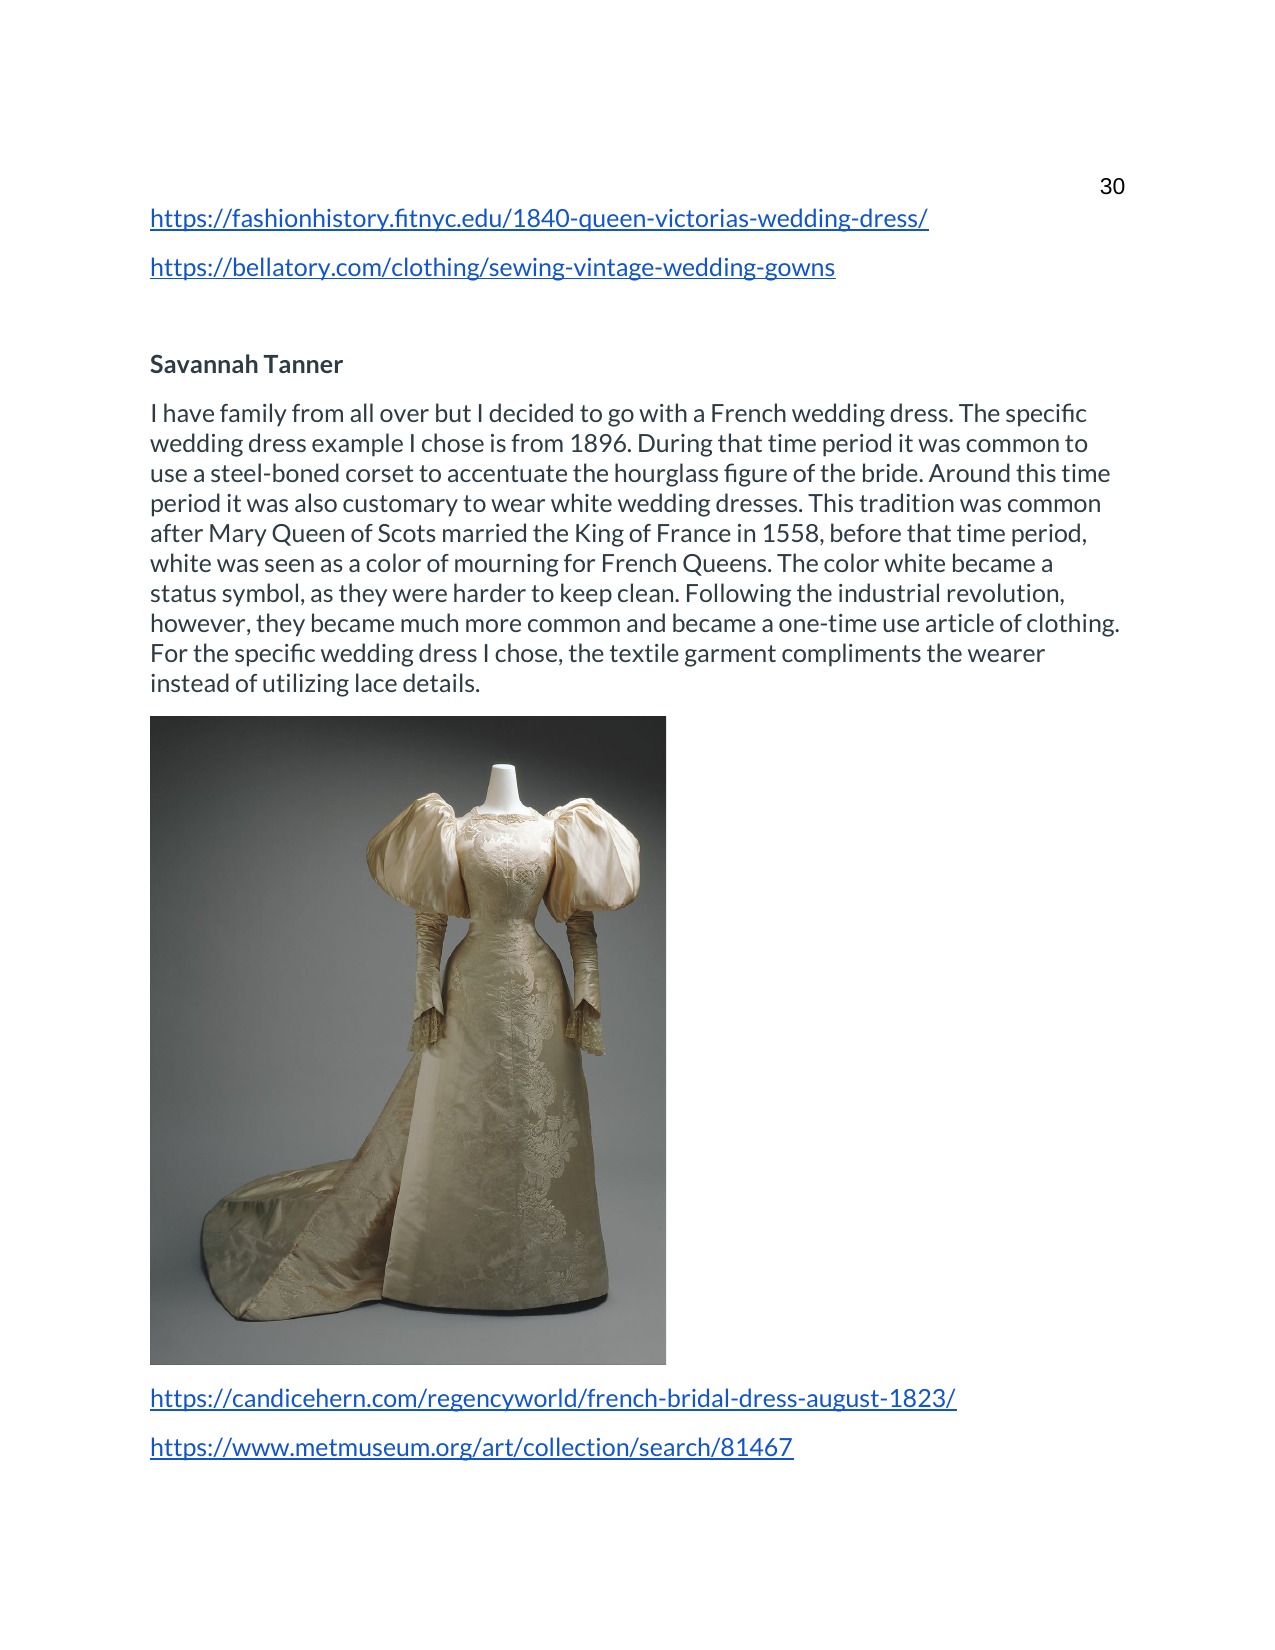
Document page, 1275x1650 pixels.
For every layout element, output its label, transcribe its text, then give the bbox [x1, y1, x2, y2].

text Savannah Tanner [150, 349, 1125, 379]
picture [150, 716, 667, 1365]
text I have family from all over but I decided to go with a French wedding dress. The specific wedding dress example I chose is from 1896. During that time period it was common to use a steel-boned corset to accentuate the hourglass figure of the bride. Around this time period it was also customary to wear white wedding dresses. This tradition was common after Mary Queen of Scots married the King of France in 1558, before that time period, white was seen as a color of mourning for French Queens. The color white became a status symbol, as they were harder to keep clean. Following the industrial revolution, however, they became much more common and became a one-time use article of clothing. For the specific wedding dress I chose, the textile garment compliments the wearer instead of utilizing lace details. [150, 398, 1125, 698]
text https://candicehern.com/regencyworld/french-bridal-dress-august-1823/ [150, 1383, 1125, 1413]
text https://www.metmuseum.org/art/collection/search/81467 [150, 1432, 1125, 1462]
text https://fashionhistory.fitnyc.edu/1840-queen-victorias-wedding-dress/ [150, 203, 1125, 233]
text https://bellatory.com/clothing/sewing-vintage-wedding-gowns [150, 252, 1125, 282]
